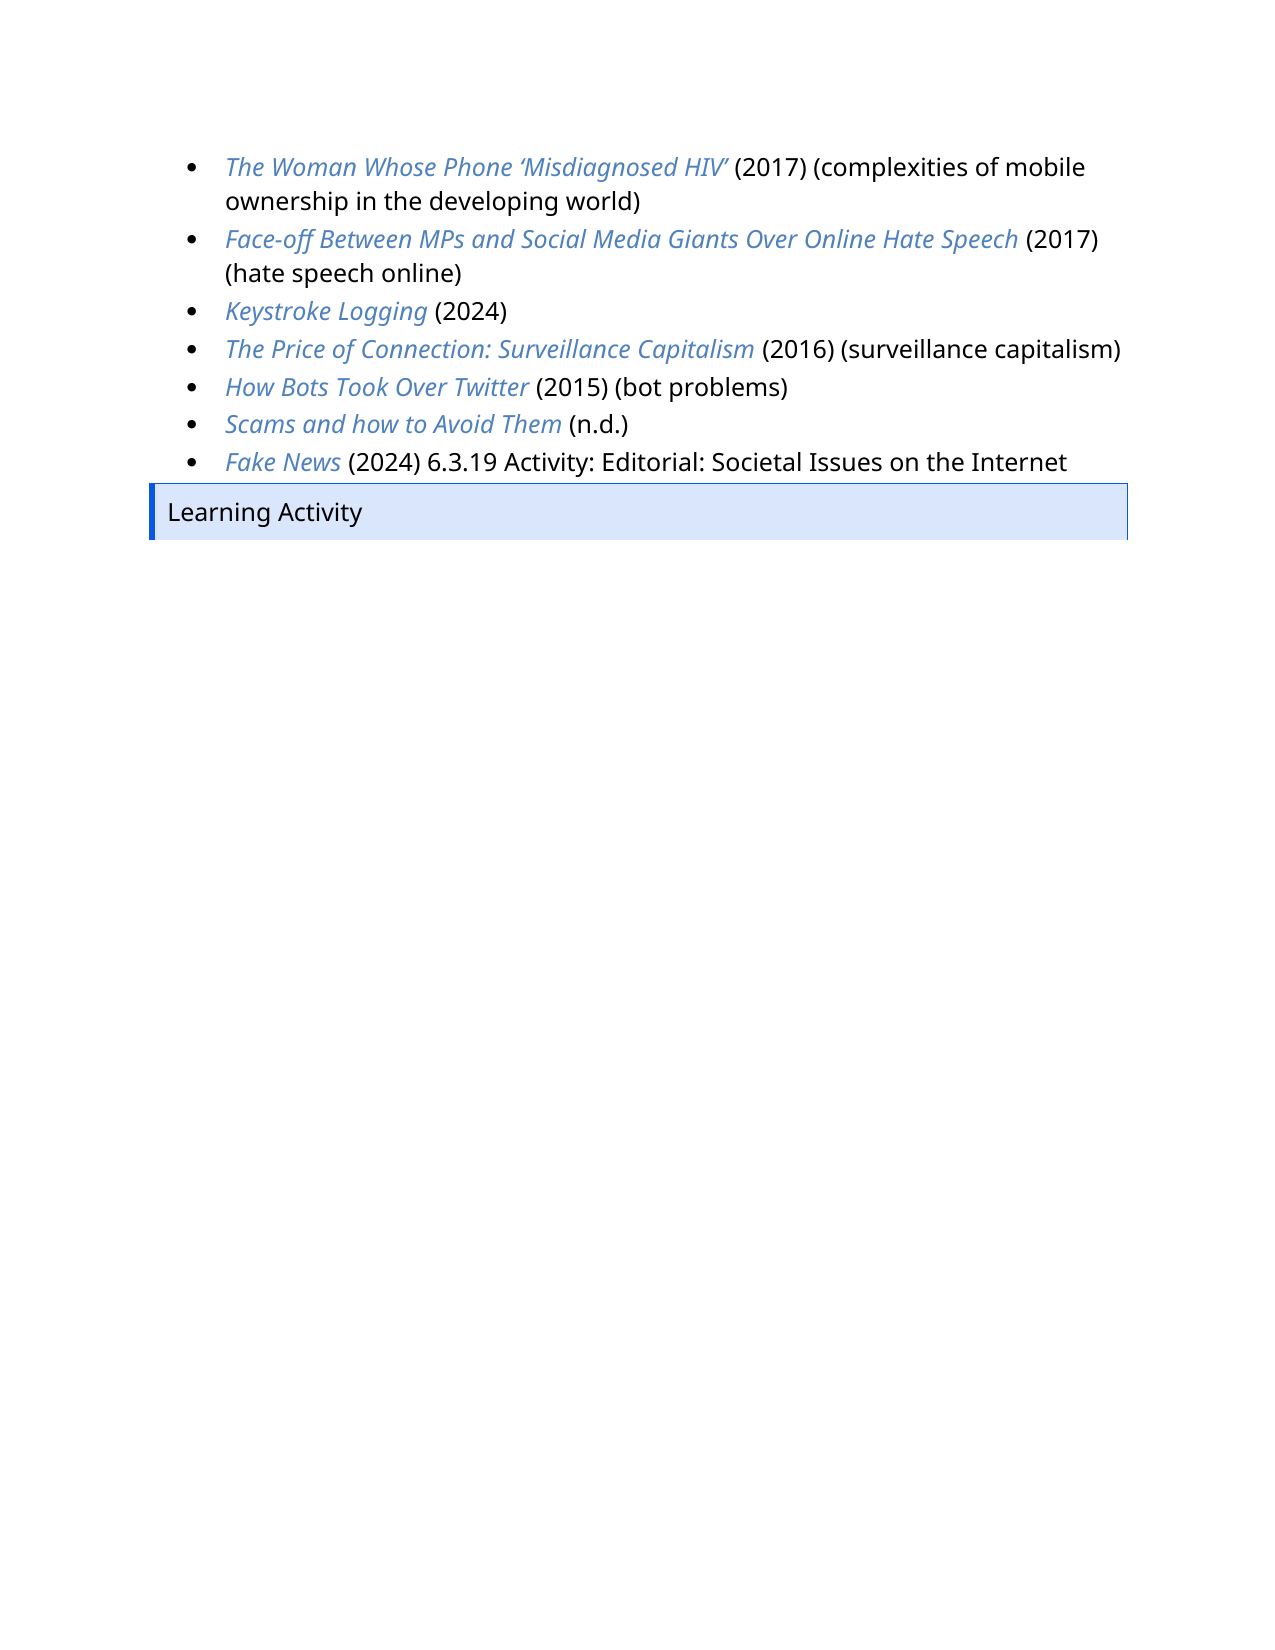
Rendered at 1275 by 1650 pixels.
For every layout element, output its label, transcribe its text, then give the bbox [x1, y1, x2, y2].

list Fake News (2024) 6.3.19 Activity: Editorial: Societal Issues on the Internet [187, 445, 1125, 479]
list Keystroke Logging (2024) [187, 294, 1125, 328]
list How Bots Took Over Twitter (2015) (bot problems) [187, 369, 1125, 403]
list The Price of Connection: Surveillance Capitalism (2016) (surveillance capitalism) [187, 332, 1125, 366]
list Scams and how to Avoid Them (n.d.) [187, 407, 1125, 441]
list Face-off Between MPs and Social Media Giants Over Online Hate Speech (2017) (hate speech online) [187, 222, 1125, 290]
list The Woman Whose Phone ‘Misdiagnosed HIV’ (2017) (complexities of mobile ownership in the developing world) [187, 150, 1125, 218]
table_header Learning Activity [155, 484, 1127, 540]
